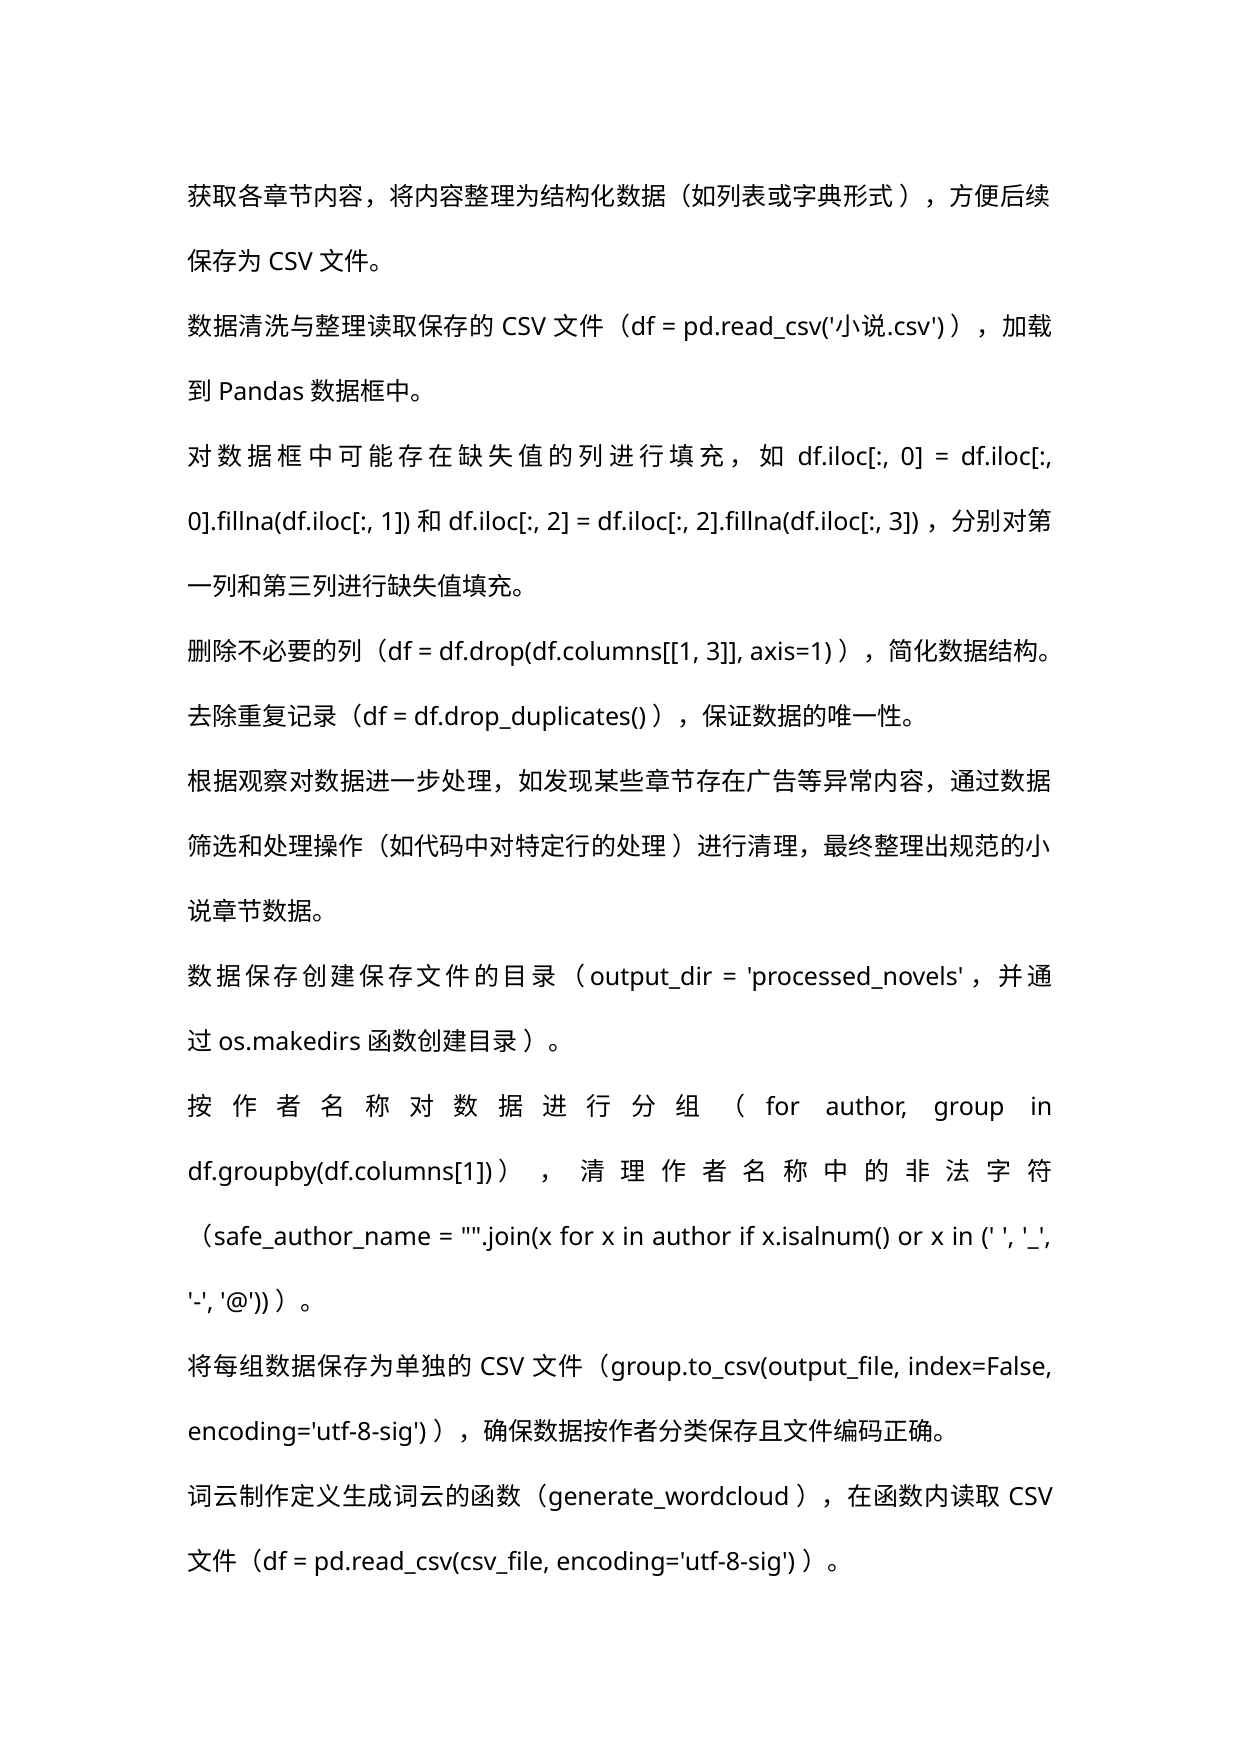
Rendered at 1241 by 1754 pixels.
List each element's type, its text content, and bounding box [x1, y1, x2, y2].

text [187, 162, 1053, 292]
text 对数据框中可能存在缺失值的列进行填充，如 df.iloc[:, 0] = df.iloc[:, 0].fillna(df.iloc[:, 1]) 和 df.iloc[:, 2] = df.iloc[:, 2].fillna(df.iloc[:, 3]) ，分别对第一列和第三列进行缺失值填充。 [187, 422, 1053, 617]
text 数据保存创建保存文件的目录（output_dir = 'processed_novels' ，并通过 os.makedirs 函数创建目录 ）。 [187, 942, 1053, 1072]
text 词云制作定义生成词云的函数（generate_wordcloud ），在函数内读取 CSV 文件（df = pd.read_csv(csv_file, encoding='utf-8-sig') ）。 [187, 1462, 1053, 1592]
text 删除不必要的列（df = df.drop(df.columns[[1, 3]], axis=1) ），简化数据结构。 [187, 617, 1053, 682]
text 根据观察对数据进一步处理，如发现某些章节存在广告等异常内容，通过数据筛选和处理操作（如代码中对特定行的处理 ）进行清理，最终整理出规范的小说章节数据。 [187, 747, 1053, 942]
text 去除重复记录（df = df.drop_duplicates() ），保证数据的唯一性。 [187, 682, 1053, 747]
text 按作者名称对数据进行分组（for author, group in df.groupby(df.columns[1]) ），清理作者名称中的非法字符（safe_author_name = "".join(x for x in author if x.isalnum() or x in (' ', '_', '-', '@')) ）。 [187, 1072, 1053, 1332]
text 数据清洗与整理读取保存的 CSV 文件（df = pd.read_csv('小说.csv') ），加载到 Pandas 数据框中。 [187, 292, 1053, 422]
text 将每组数据保存为单独的 CSV 文件（group.to_csv(output_file, index=False, encoding='utf-8-sig') ），确保数据按作者分类保存且文件编码正确。 [187, 1332, 1053, 1462]
